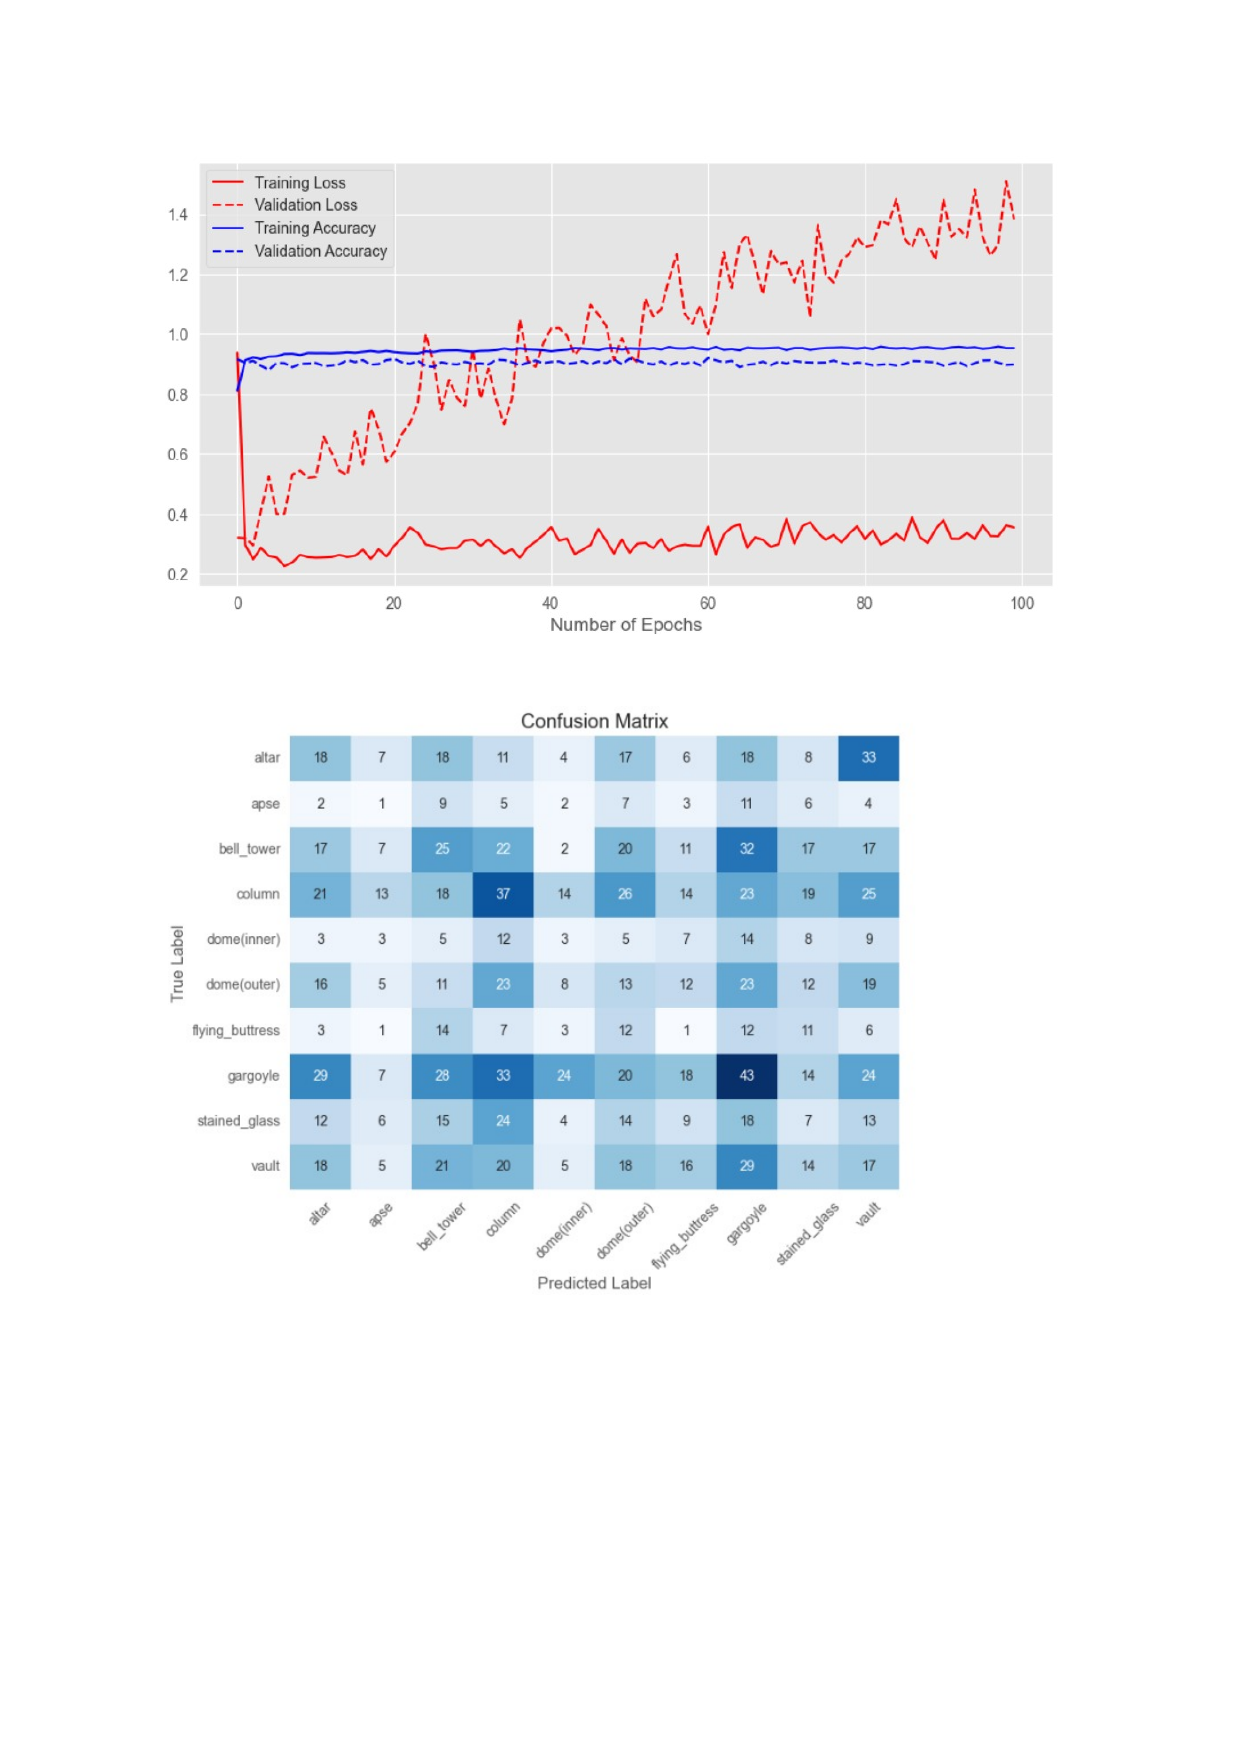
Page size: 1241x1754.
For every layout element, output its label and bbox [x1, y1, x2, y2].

picture [150, 150, 1091, 635]
picture [150, 706, 949, 1295]
